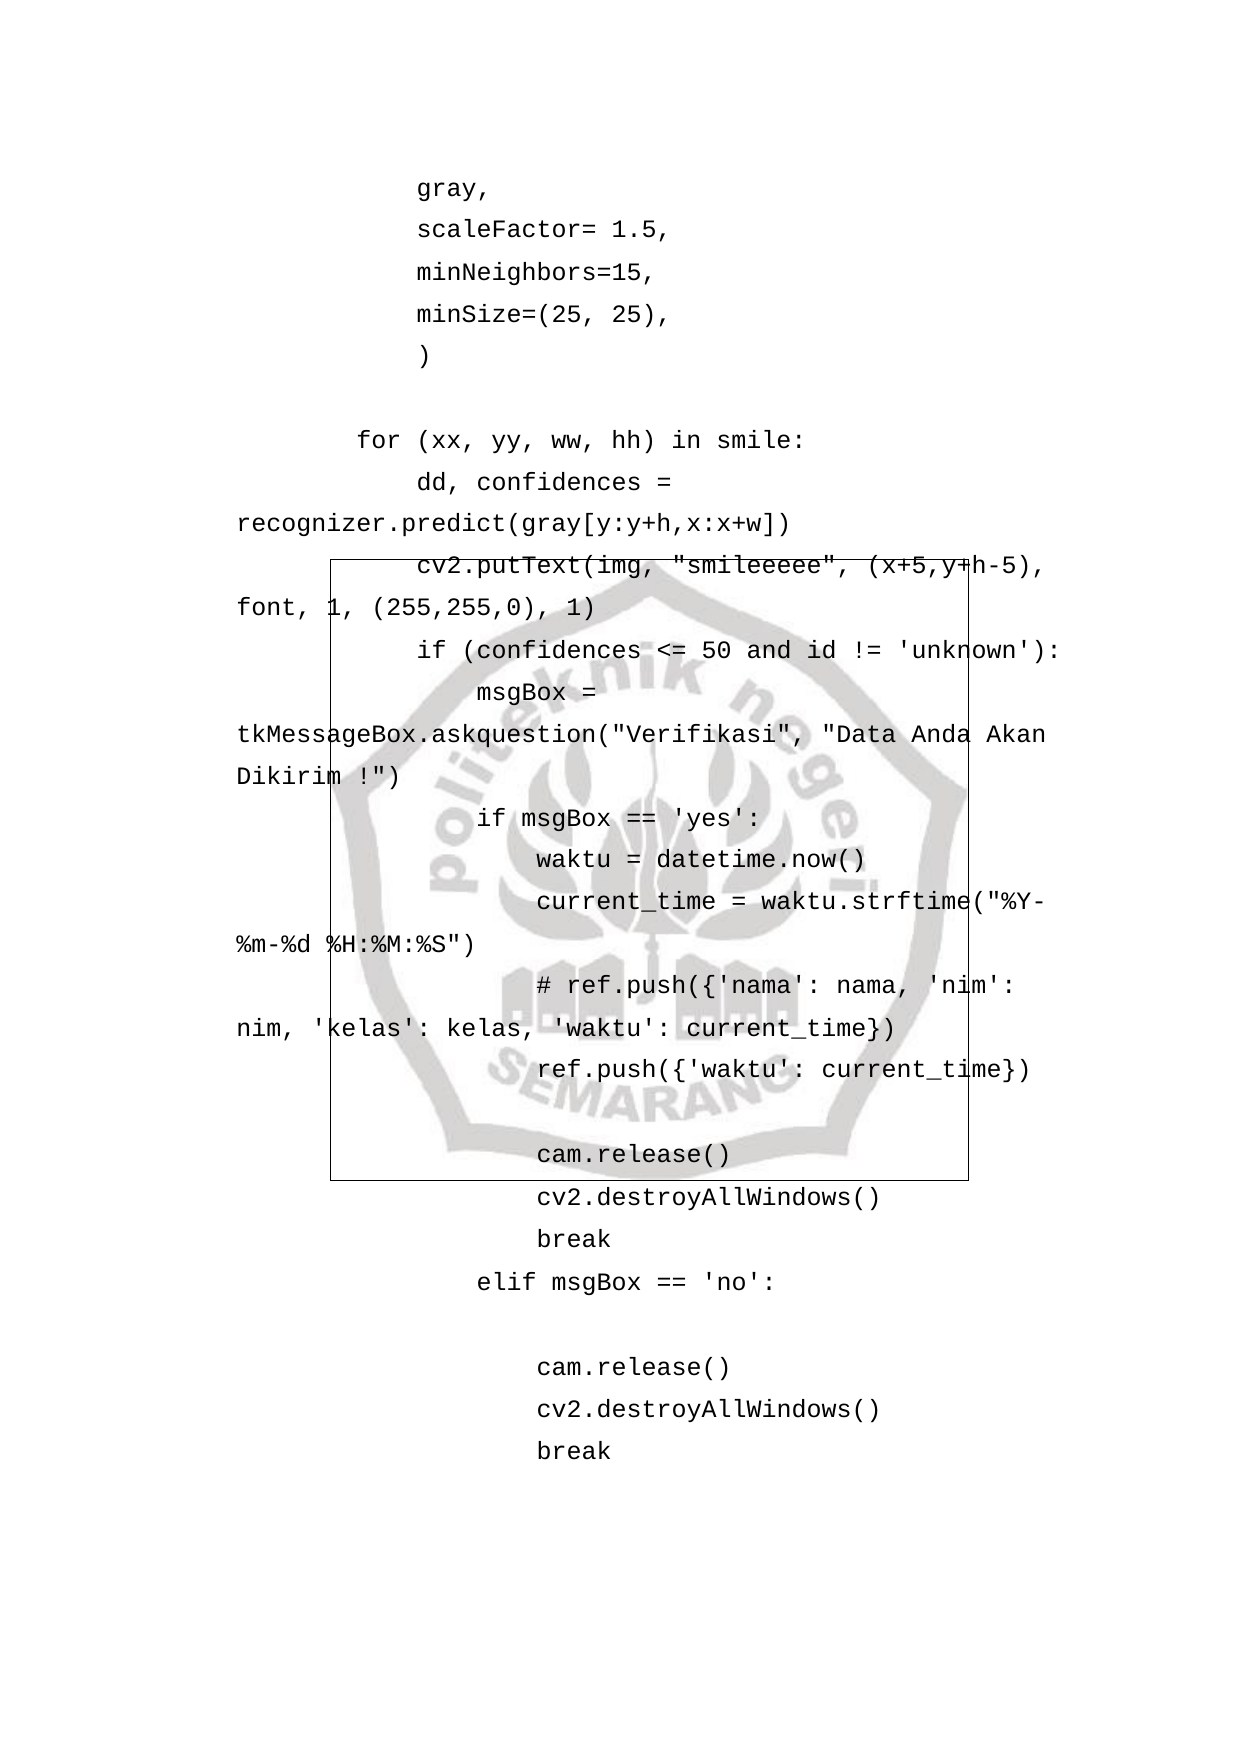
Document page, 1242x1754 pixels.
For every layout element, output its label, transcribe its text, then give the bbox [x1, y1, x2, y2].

text elif msgBox == 'no': [476, 1269, 1075, 1298]
text cam.release() cv2.destroyAllWindows() break [536, 1142, 887, 1255]
text ) [416, 344, 1075, 371]
text ref.push({'waktu': current_time}) [536, 1057, 1075, 1085]
text # ref.push({'nama': nama, 'nim': [536, 973, 1075, 1000]
text nim, 'kelas': kelas, 'waktu': current_time}) [236, 1016, 1075, 1044]
text dd, confidences = [416, 469, 1075, 498]
text for (xx, yy, ww, hh) in smile: [356, 428, 1075, 456]
picture [331, 623, 968, 667]
text waktu = datetime.now() [536, 847, 1075, 875]
text if (confidences <= 50 and id != 'unknown'): [416, 637, 1075, 666]
text cam.release() cv2.destroyAllWindows() break [536, 1354, 887, 1467]
text if msgBox == 'yes': [476, 806, 1075, 834]
text gray, [416, 175, 1075, 204]
text scaleFactor= 1.5, minNeighbors=15, minSize=(25, 25), [416, 217, 677, 330]
text recognizer.predict(gray[y:y+h,x:x+w]) [236, 511, 1075, 539]
text msgBox = tkMessageBox.askquestion("Verifikasi", "Data Anda Akan Dikirim !") [236, 667, 1052, 792]
text cv2.putText(img, "smileeeee", (x+5,y+h-5), font, 1, (255,255,0), 1) [236, 552, 1052, 623]
picture [331, 1044, 968, 1180]
text current_time = waktu.strftime("%Y- [536, 888, 1075, 917]
picture [331, 792, 968, 1016]
text %m-%d %H:%M:%S") [236, 932, 476, 960]
